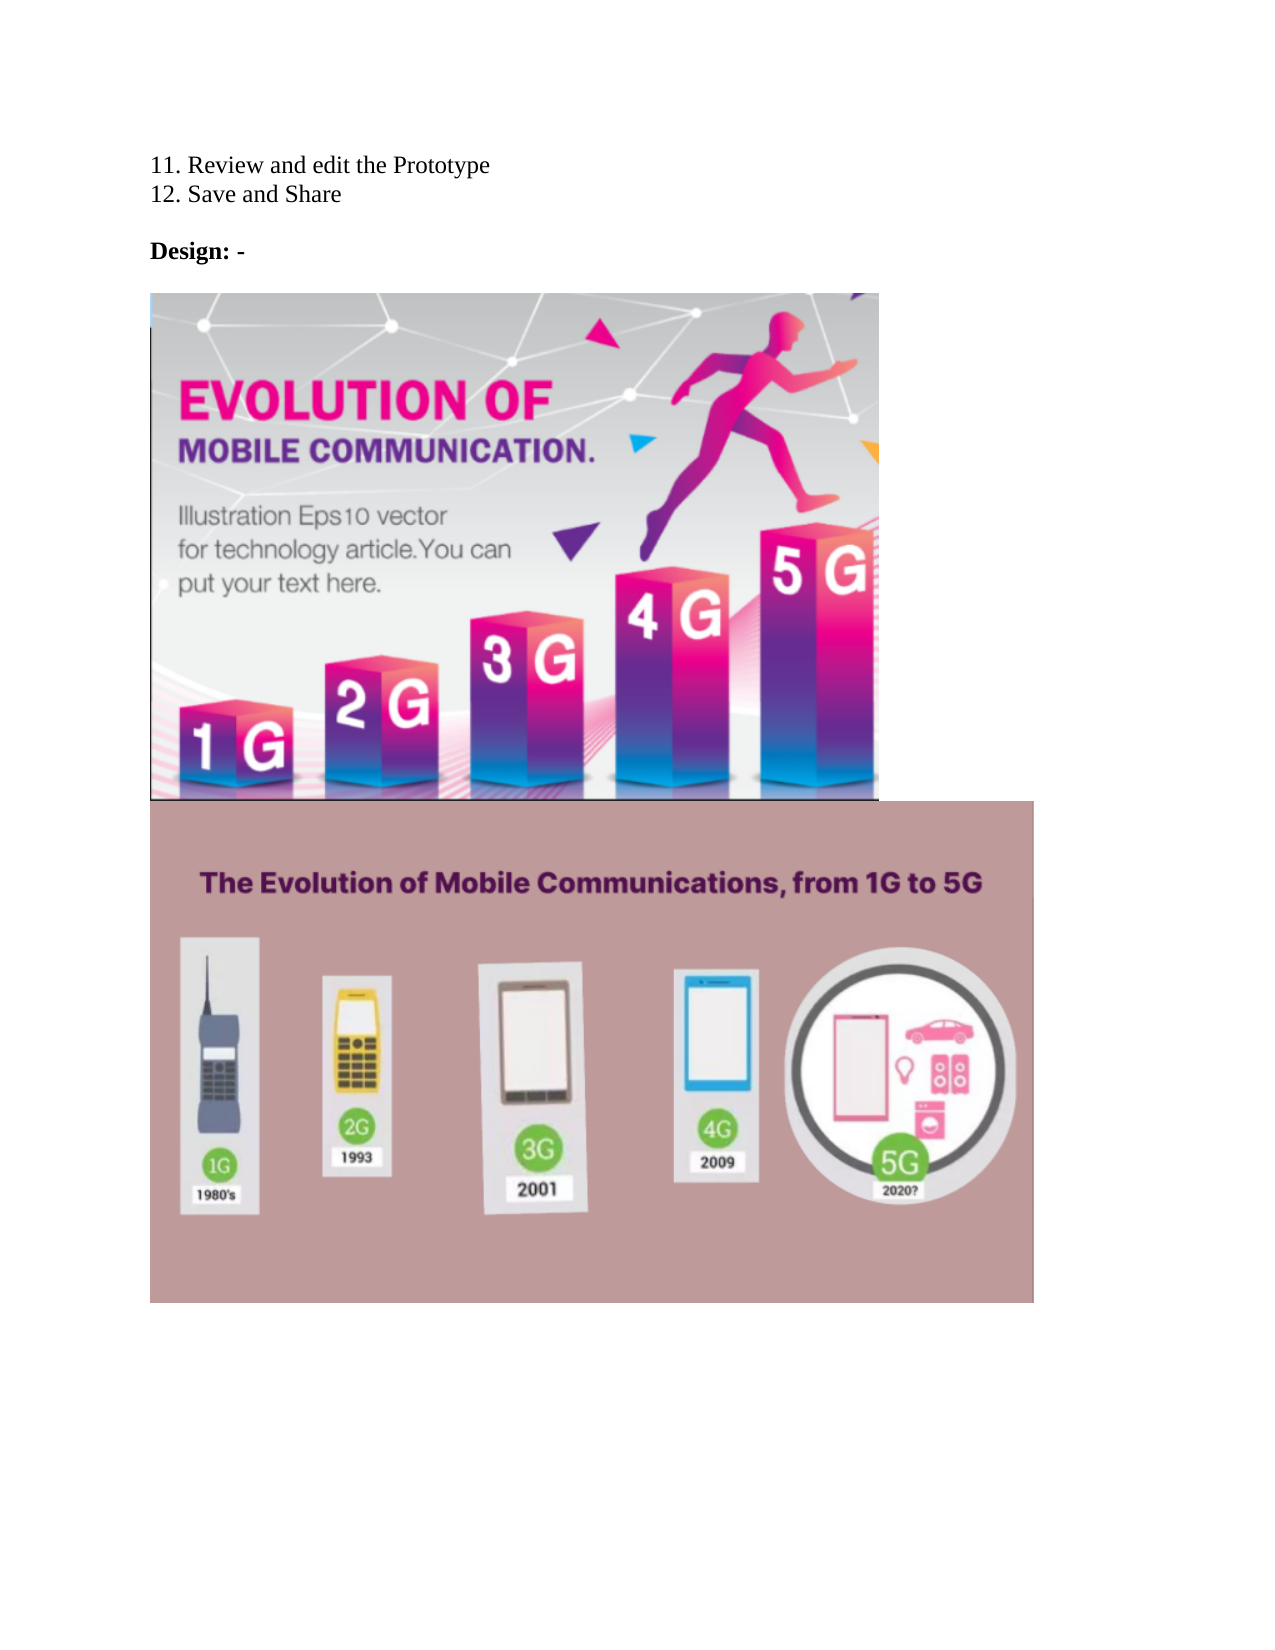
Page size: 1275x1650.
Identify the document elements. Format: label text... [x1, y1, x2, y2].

text 12. Save and Share [150, 179, 1125, 207]
picture [150, 293, 1034, 1303]
text 11. Review and edit the Prototype [150, 150, 1125, 179]
text Design: - [150, 236, 1125, 265]
